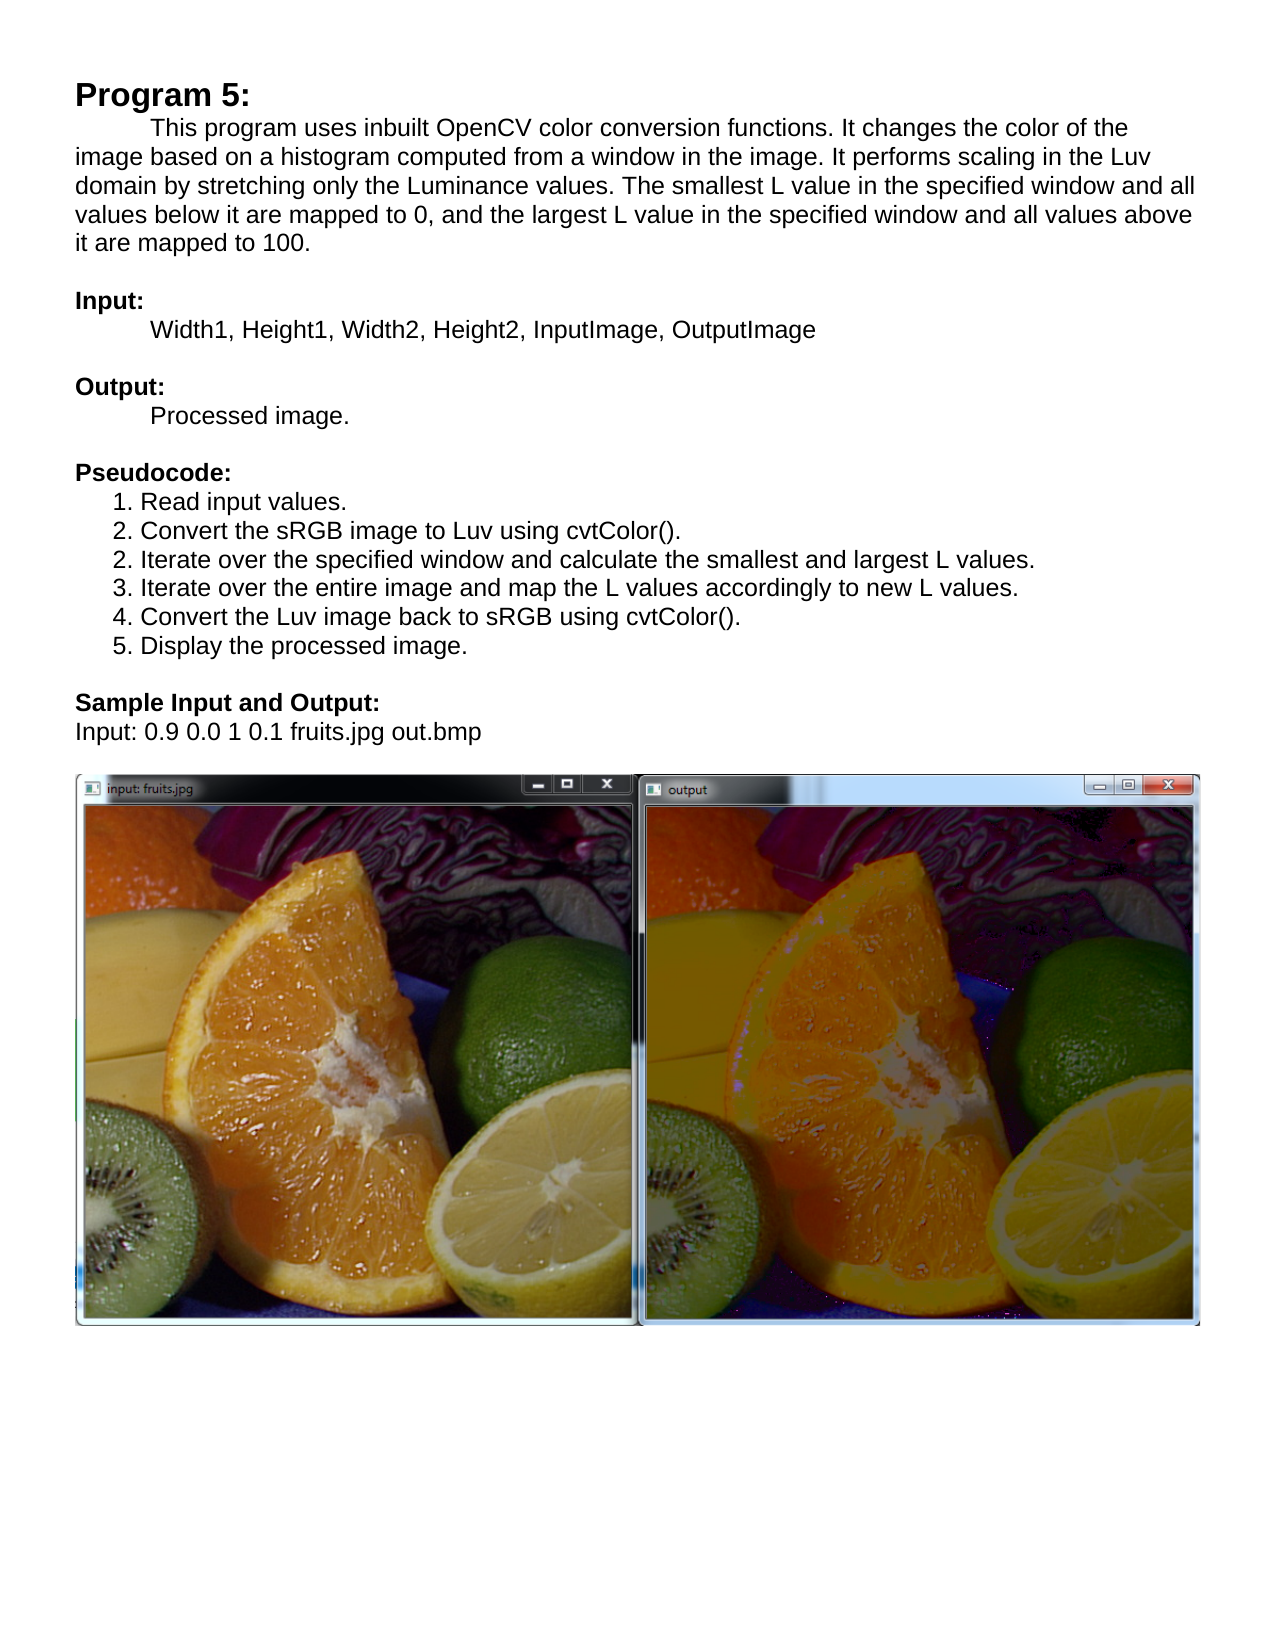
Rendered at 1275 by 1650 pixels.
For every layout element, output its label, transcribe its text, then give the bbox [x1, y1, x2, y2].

text 3. Iterate over the entire image and map the L values accordingly to new L values. [112, 573, 1200, 602]
picture [75, 774, 1200, 1326]
text Input: 0.9 0.0 1 0.1 fruits.jpg out.bmp [75, 717, 1200, 746]
text 2. Convert the sRGB image to Luv using cvtColor(). [112, 516, 1200, 545]
text Sample Input and Output: [75, 688, 1200, 717]
text Output: [75, 372, 1200, 401]
text 1. Read input values. [112, 487, 1200, 516]
text Pseudocode: [75, 458, 1200, 487]
text 2. Iterate over the specified window and calculate the smallest and largest L values. [112, 545, 1200, 573]
text Processed image. [75, 401, 1200, 430]
text This program uses inbuilt OpenCV color conversion functions. It changes the color of the image based on a histogram computed from a window in the image. It performs scaling in the Luv domain by stretching only the Luminance values. The smallest L value in the specified window and all values below it are mapped to 0, and the largest L value in the specified window and all values above it are mapped to 100. [75, 113, 1200, 257]
text Program 5: [75, 75, 1200, 113]
text 5. Display the processed image. [112, 631, 1200, 660]
text 4. Convert the Luv image back to sRGB using cvtColor(). [112, 602, 1200, 631]
text Input: [75, 286, 1200, 315]
text Width1, Height1, Width2, Height2, InputImage, OutputImage [75, 315, 1200, 343]
